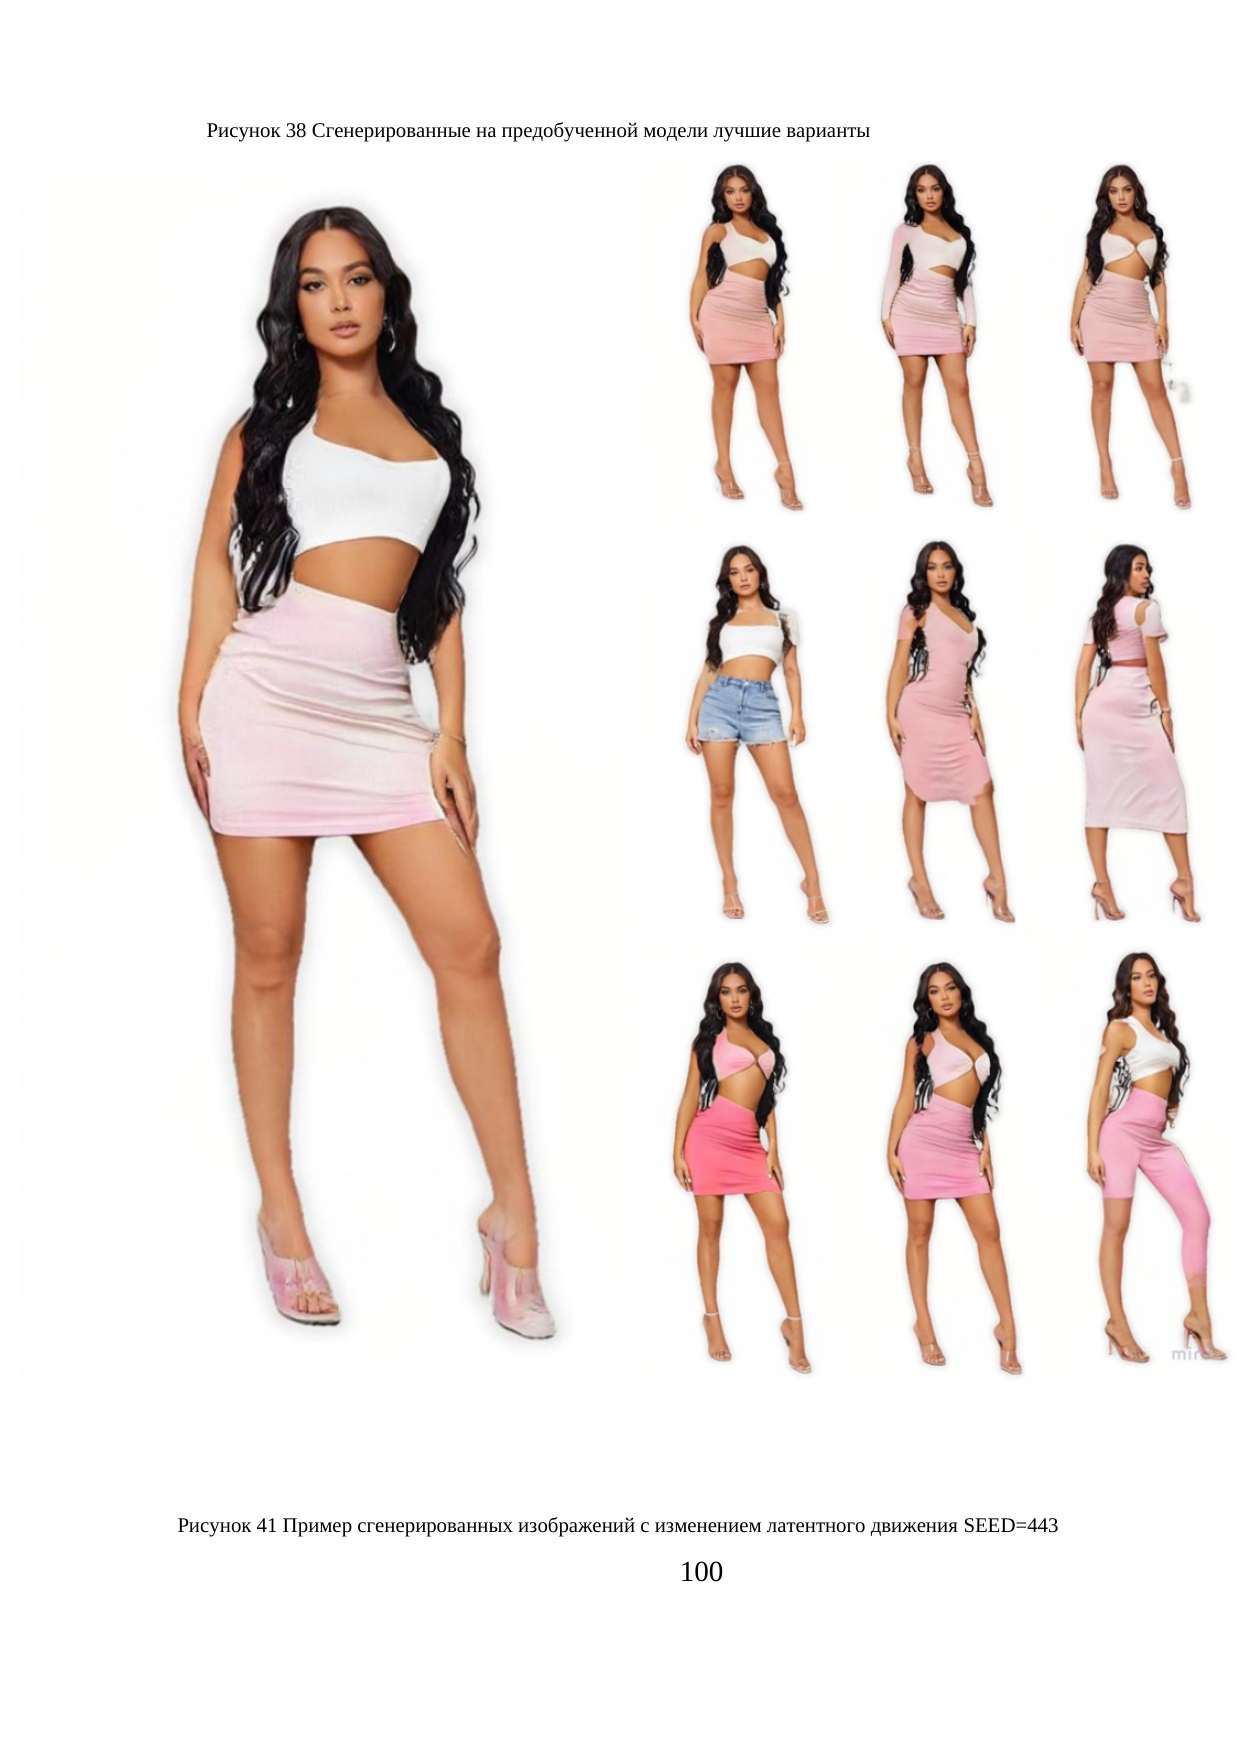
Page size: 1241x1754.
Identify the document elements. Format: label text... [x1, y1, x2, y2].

text Рисунок 38 Сгенерированные на предобученной модели лучшие варианты [177, 118, 1152, 142]
text Рисунок 41 Пример сгенерированных изображений с изменением латентного движения SEED=443 [177, 1513, 1152, 1537]
picture [12, 161, 1237, 1386]
